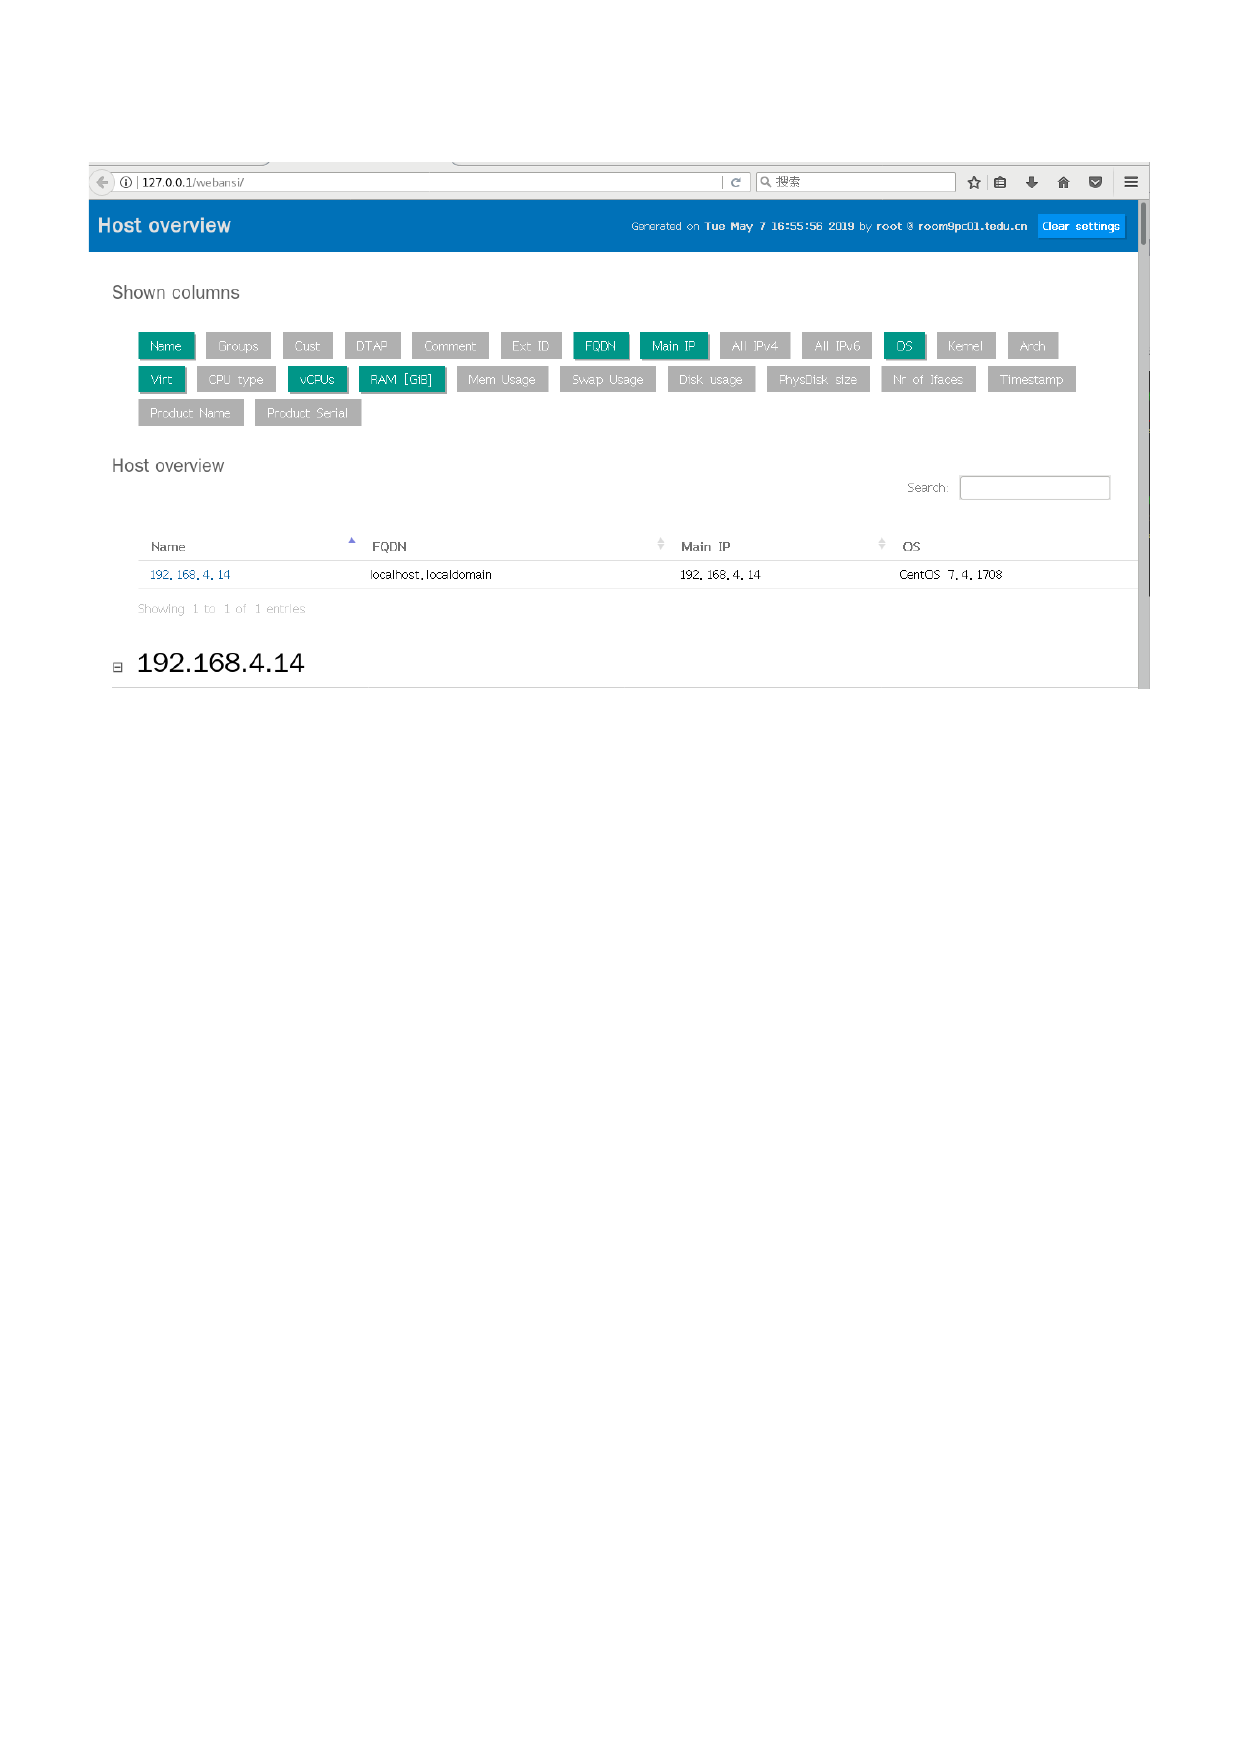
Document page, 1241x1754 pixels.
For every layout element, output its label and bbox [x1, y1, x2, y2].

picture [88, 162, 1150, 689]
